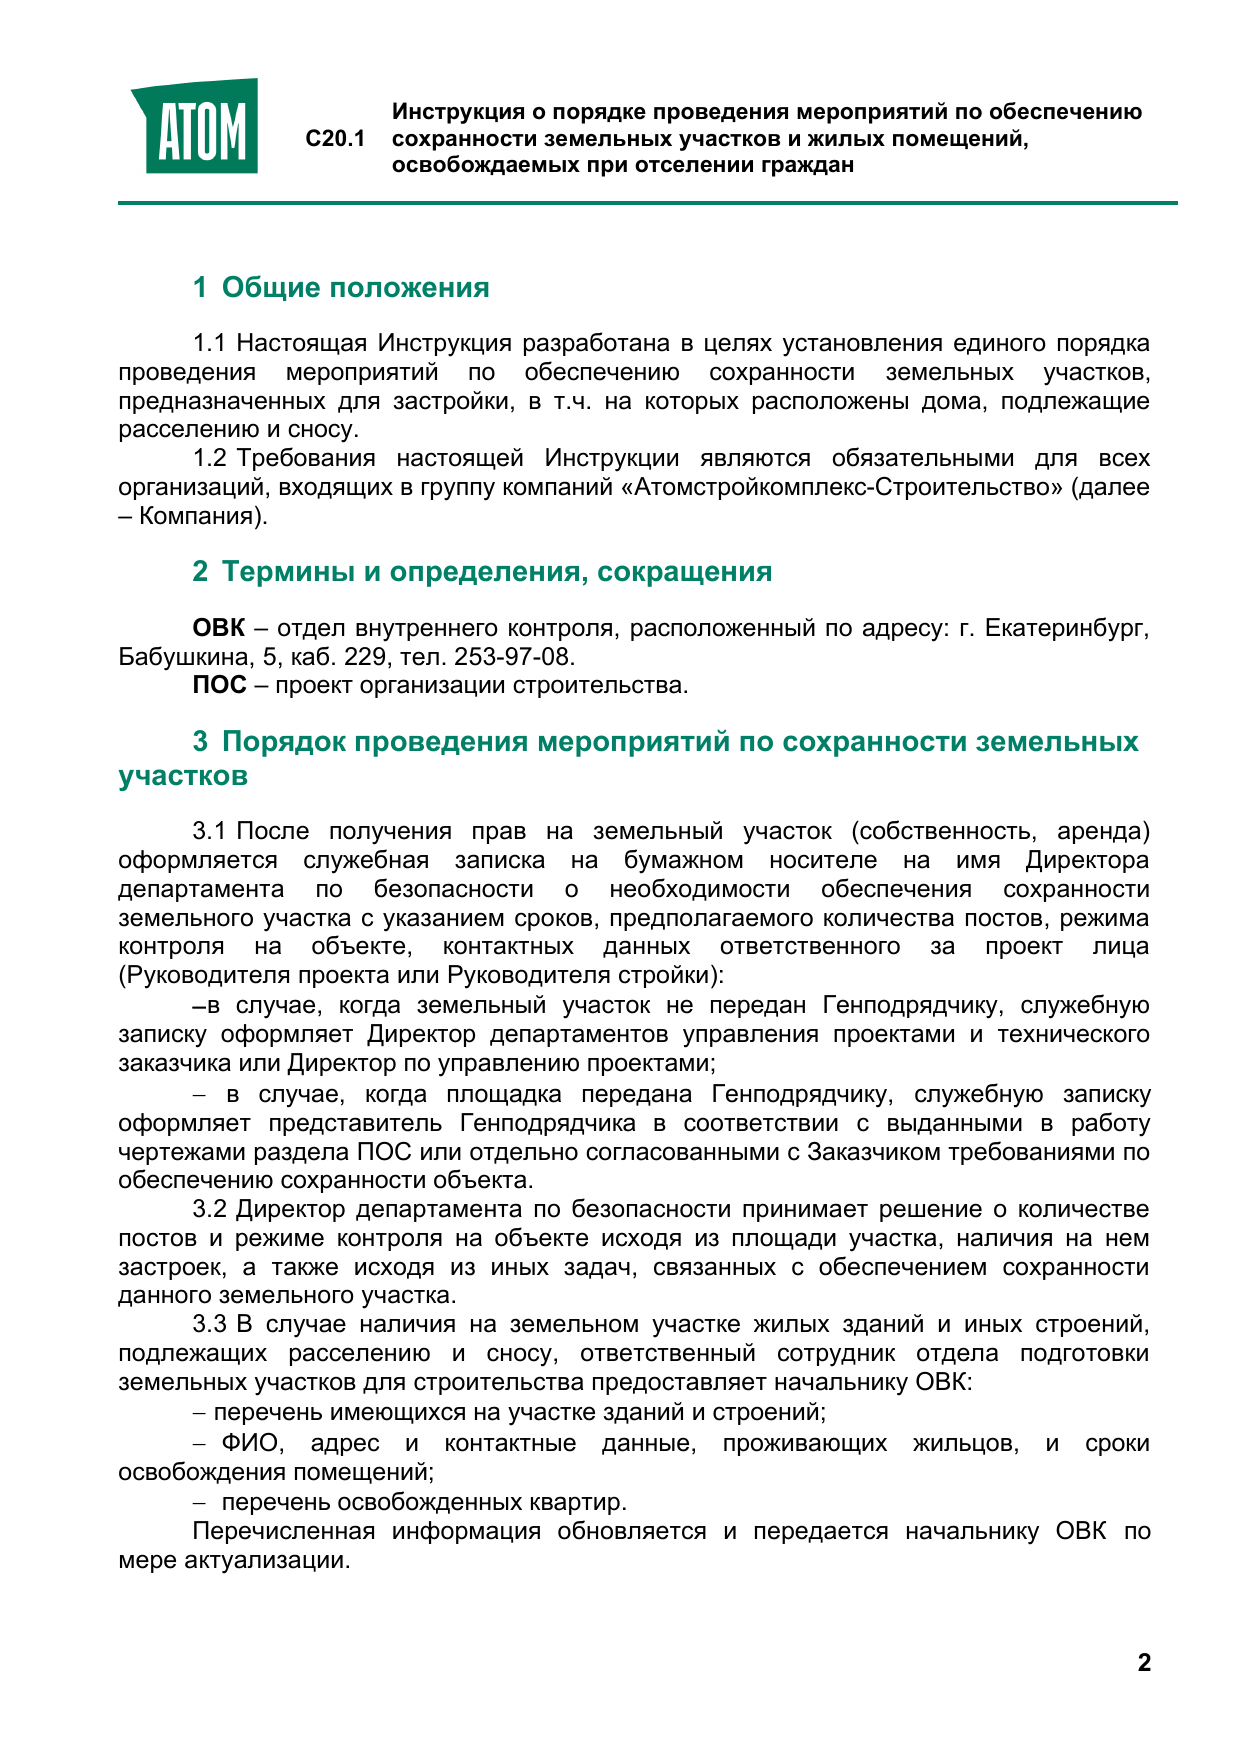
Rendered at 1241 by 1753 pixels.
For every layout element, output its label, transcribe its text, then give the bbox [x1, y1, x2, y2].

list ФИО, адрес и контактные данные, проживающих жильцов, и сроки освобождения помещений; [118, 1426, 1152, 1486]
text Перечисленная информация обновляется и передается начальнику ОВК по мере актуализации. [118, 1516, 1152, 1574]
subtitle Порядок проведения мероприятий по сохранности земельных участков [118, 724, 1152, 791]
subtitle Термины и определения, сокращения [118, 554, 1152, 588]
list в случае, когда земельный участок не передан Генподрядчику, служебную записку оформляет Директор департаментов управления проектами и технического заказчика или Директор по управлению проектами; [118, 989, 1152, 1077]
picture [129, 75, 261, 176]
list перечень освобожденных квартир. [118, 1486, 1152, 1516]
subtitle Общие положения [118, 270, 1152, 303]
text ОВК – отдел внутреннего контроля, расположенный по адресу: г. Екатеринбург, Бабушкина, 5, каб. 229, тел. 253-97-08. [118, 613, 1152, 671]
list Директор департамента по безопасности принимает решение о количестве постов и режиме контроля на объекте исходя из площади участка, наличия на нем застроек, а также исходя из иных задач, связанных с обеспечением сохранности данного земельного участка. [118, 1194, 1152, 1309]
list После получения прав на земельный участок (собственность, аренда) оформляется служебная записка на бумажном носителе на имя Директора департамента по безопасности о необходимости обеспечения сохранности земельного участка с указанием сроков, предполагаемого количества постов, режима контроля на объекте, контактных данных ответственного за проект лица (Руководителя проекта или Руководителя стройки): [118, 816, 1152, 989]
list Требования настоящей Инструкции являются обязательными для всех организаций, входящих в группу компаний «Атомстройкомплекс-Строительство» (далее – Компания). [118, 443, 1152, 529]
list Настоящая Инструкция разработана в целях установления единого порядка проведения мероприятий по обеспечению сохранности земельных участков, предназначенных для застройки, в т.ч. на которых расположены дома, подлежащие расселению и сносу. [118, 328, 1152, 443]
text ПОС – проект организации строительства. [118, 671, 1152, 699]
list в случае, когда площадка передана Генподрядчику, служебную записку оформляет представитель Генподрядчика в соответствии с выданными в работу чертежами раздела ПОС или отдельно согласованными с Заказчиком требованиями по обеспечению сохранности объекта. [118, 1077, 1152, 1194]
list В случае наличия на земельном участке жилых зданий и иных строений, подлежащих расселению и сносу, ответственный сотрудник отдела подготовки земельных участков для строительства предоставляет начальнику ОВК: [118, 1309, 1152, 1396]
list перечень имеющихся на участке зданий и строений; [118, 1396, 1152, 1426]
